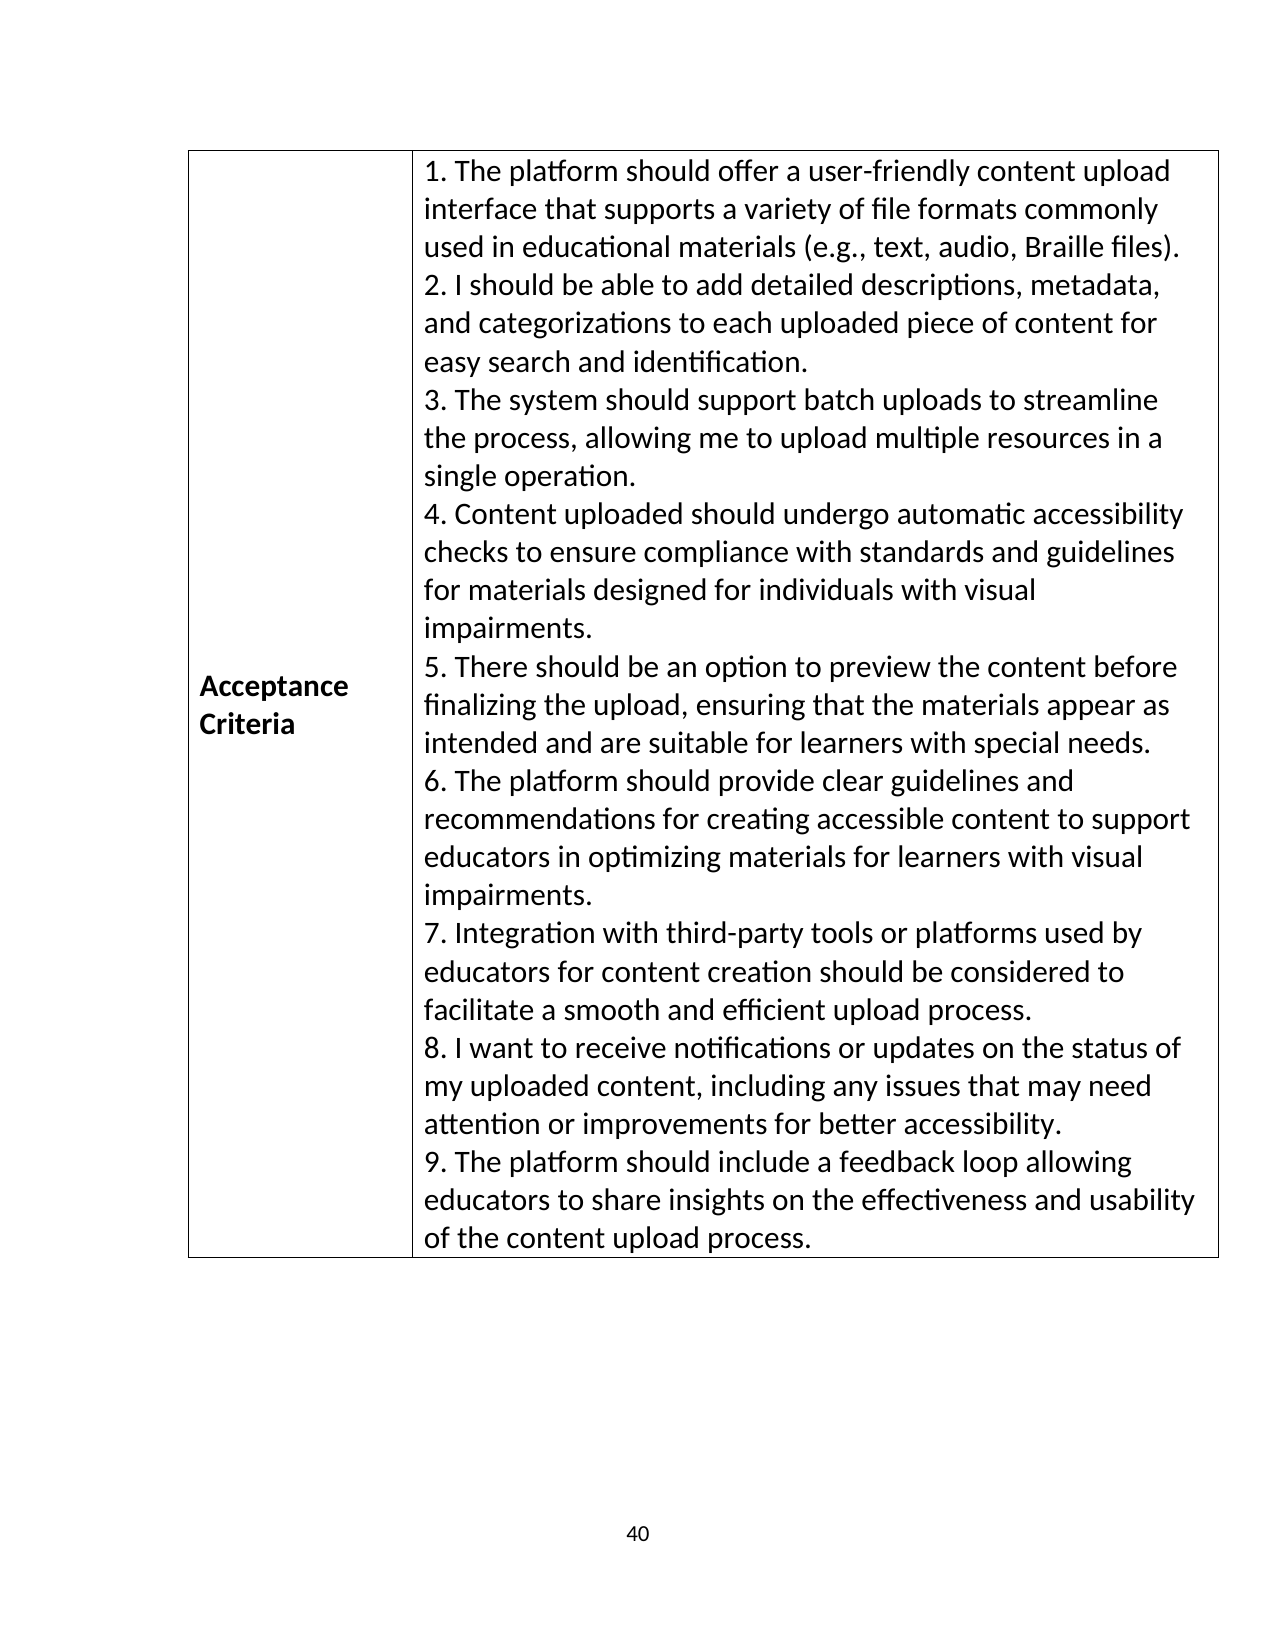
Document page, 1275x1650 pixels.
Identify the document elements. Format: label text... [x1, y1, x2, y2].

table_cell 1. The platform should offer a user-friendly content upload interface that supports a variety of file formats commonly used in educational materials (e.g., text, audio, Braille files). 2. I should be able to add detailed descriptions, metadata, and categorizations to each uploaded piece of content for easy search and identification. 3. The system should support batch uploads to streamline the process, allowing me to upload multiple resources in a single operation. 4. Content uploaded should undergo automatic accessibility checks to ensure compliance with standards and guidelines for materials designed for individuals with visual impairments. 5. There should be an option to preview the content before finalizing the upload, ensuring that the materials appear as intended and are suitable for learners with special needs. 6. The platform should provide clear guidelines and recommendations for creating accessible content to support educators in optimizing materials for learners with visual impairments. 7. Integration with third-party tools or platforms used by educators for content creation should be considered to facilitate a smooth and efficient upload process. 8. I want to receive notifications or updates on the status of my uploaded content, including any issues that may need attention or improvements for better accessibility. 9. The platform should include a feedback loop allowing educators to share insights on the effectiveness and usability of the content upload process. [413, 151, 1218, 1257]
table_cell Acceptance Criteria [189, 151, 412, 1257]
